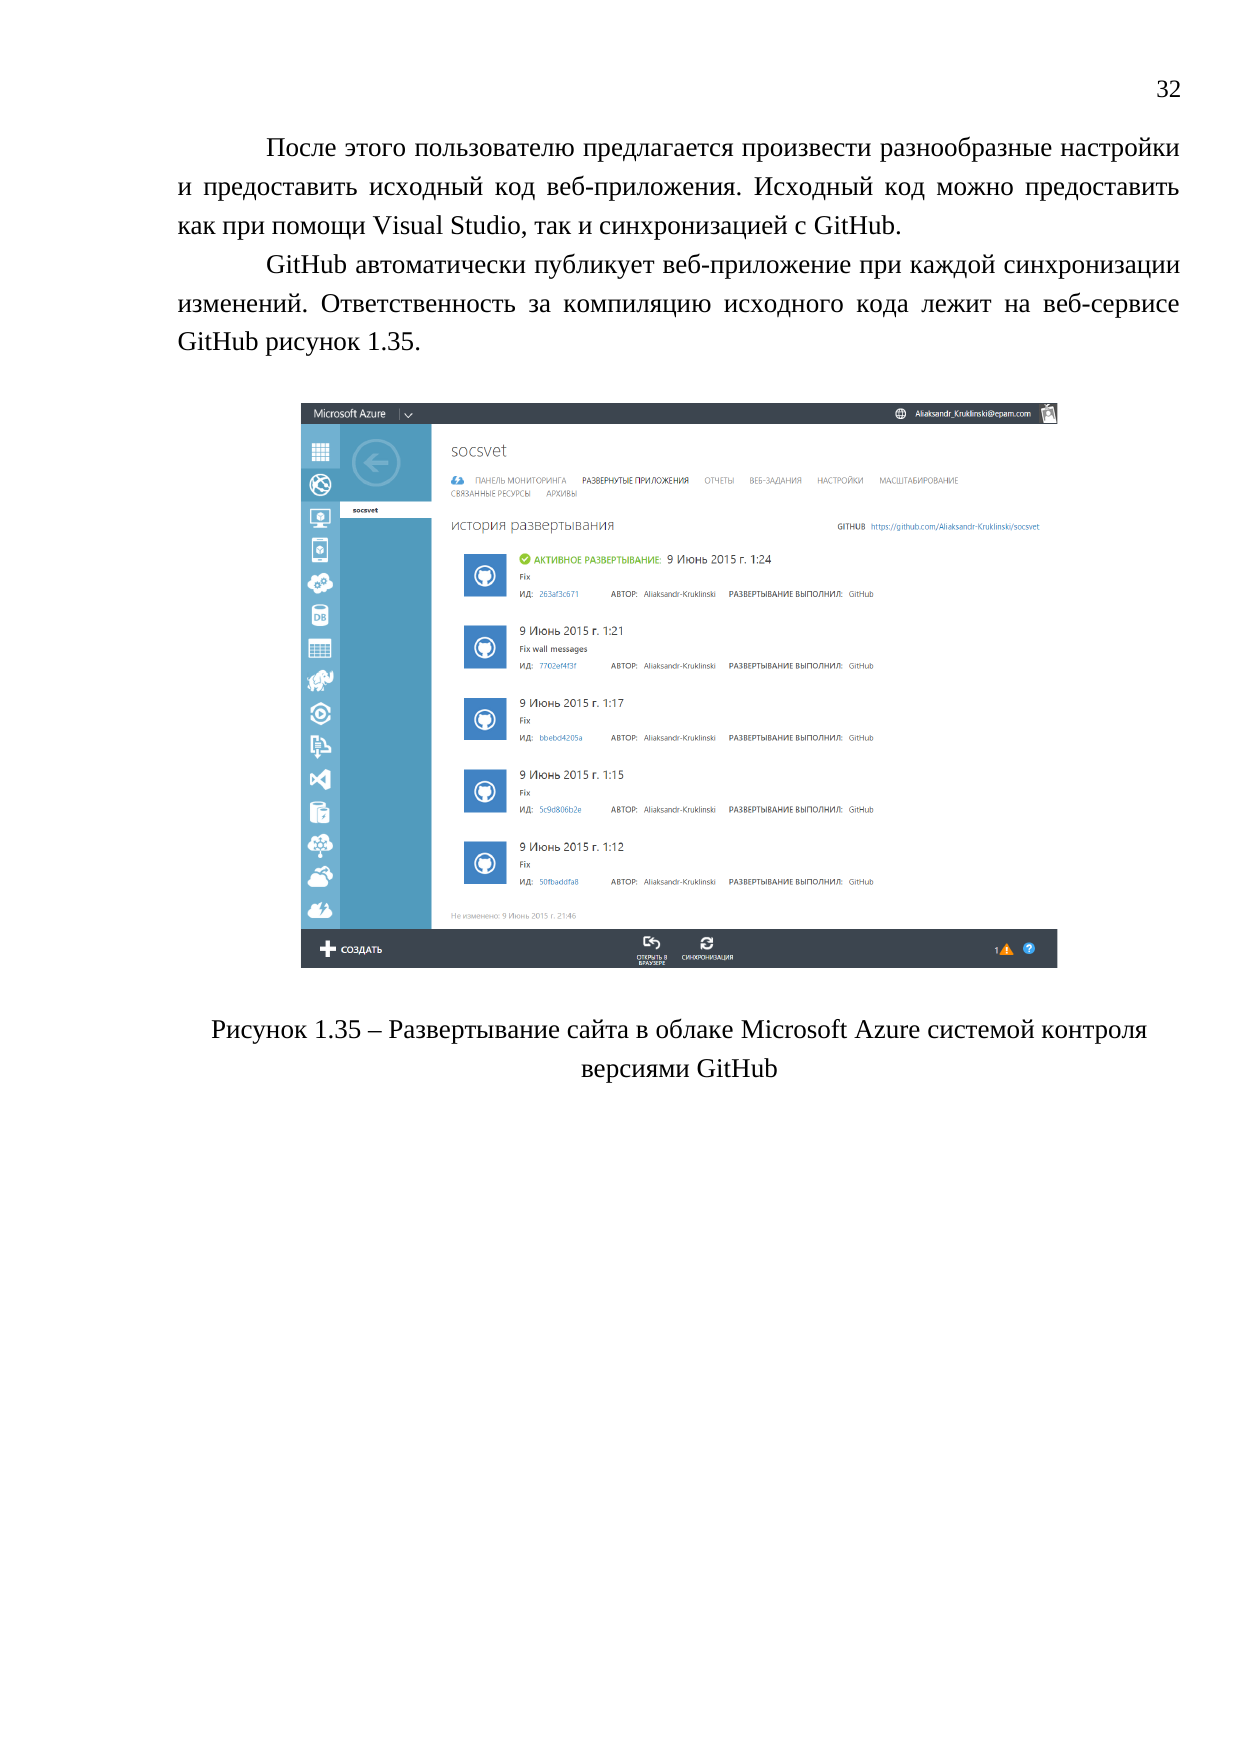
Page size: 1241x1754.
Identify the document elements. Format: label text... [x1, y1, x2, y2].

text GitHub автоматически публикует веб-приложение при каждой синхронизации изменений. Ответственность за компиляцию исходного кода лежит на веб-сервисе GitHub рисунок 1.35. [177, 248, 1181, 357]
text После этого пользователю предлагается произвести разнообразные настройки и предоставить исходный код веб-приложения. Исходный код можно предоставить как при помощи Visual Studio, так и синхронизацией с GitHub. [177, 131, 1181, 240]
text Рисунок 1.35 – Развертывание сайта в облаке Microsoft Azure системой контроля версиями GitHub [177, 1013, 1181, 1083]
picture [300, 403, 1058, 968]
